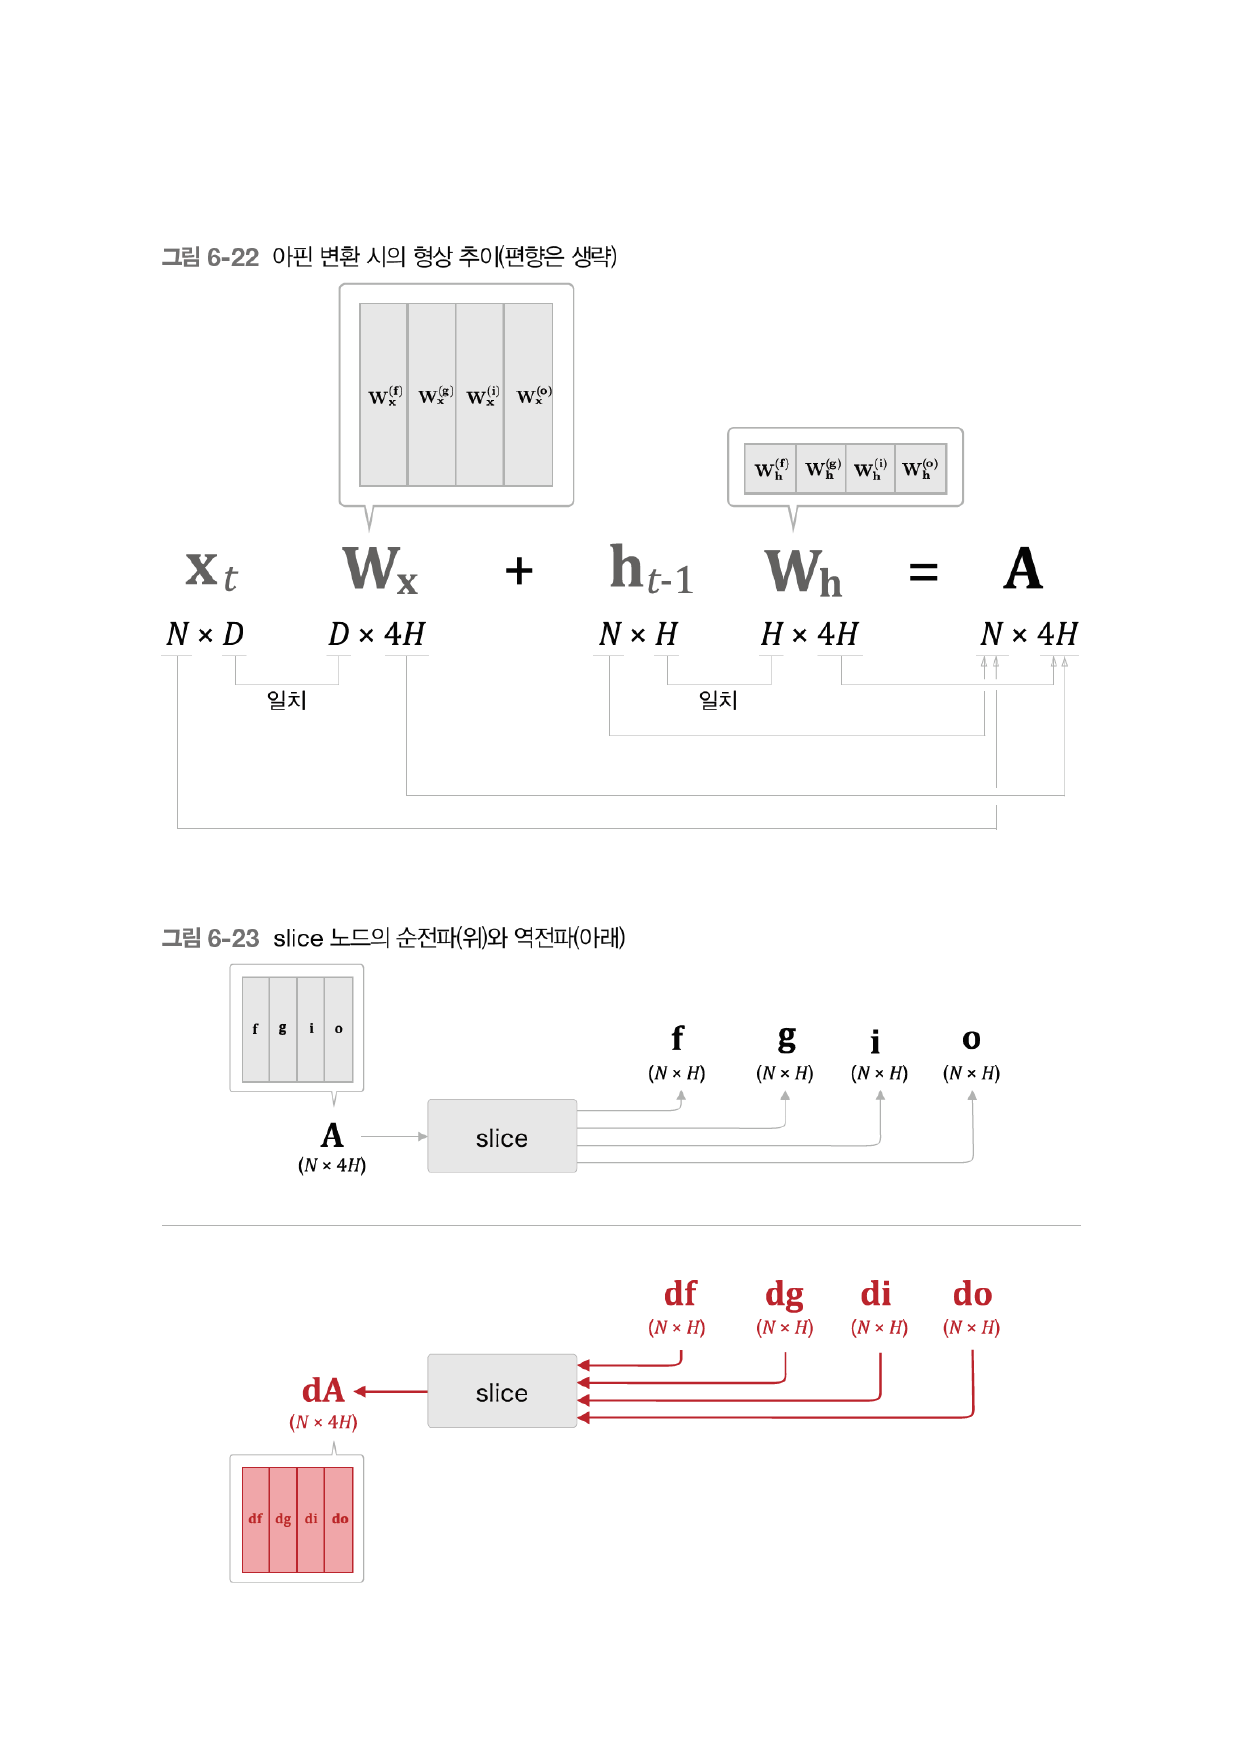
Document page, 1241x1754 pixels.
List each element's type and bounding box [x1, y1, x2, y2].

picture [150, 917, 1090, 1591]
picture [150, 236, 1090, 840]
